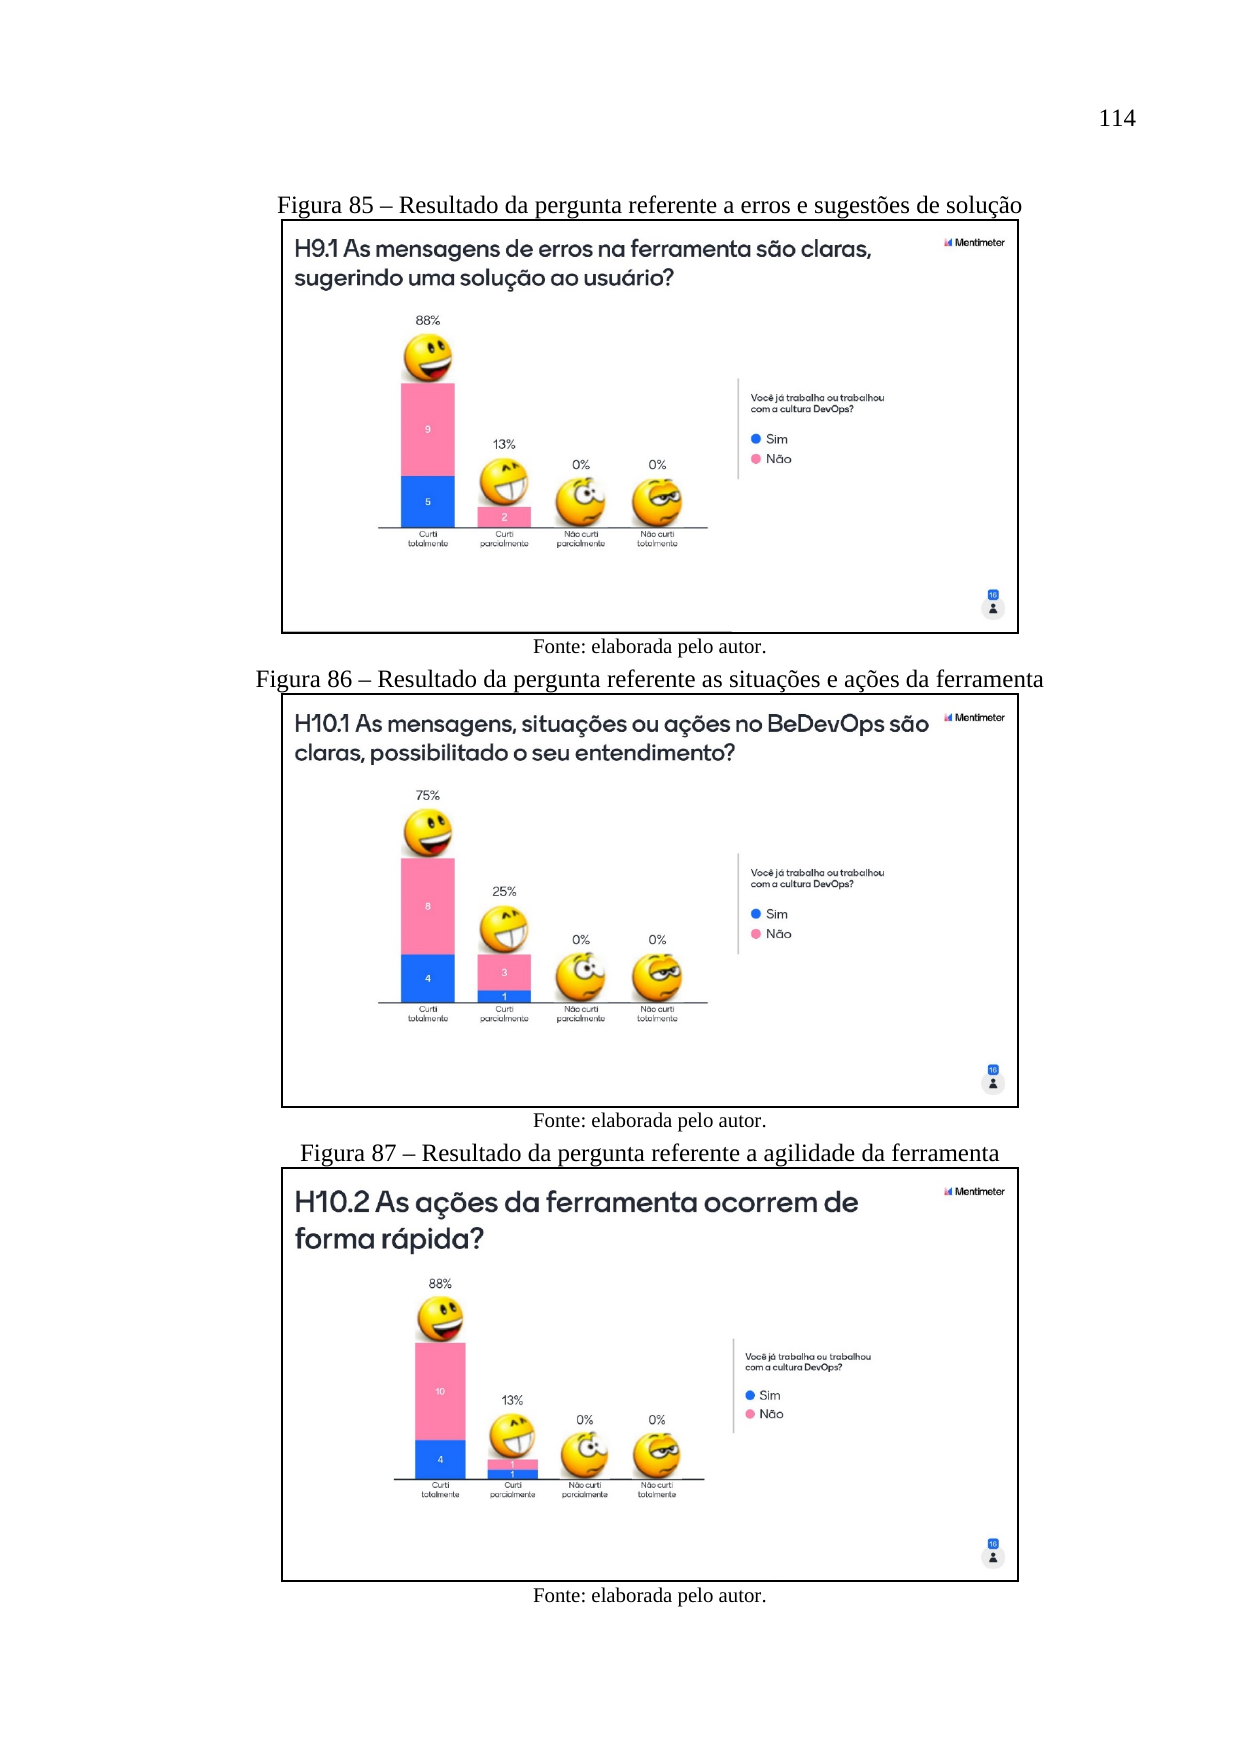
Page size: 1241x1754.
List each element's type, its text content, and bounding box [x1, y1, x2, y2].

picture [283, 695, 1017, 1106]
text Fonte: elaborada pelo autor. [177, 1108, 1122, 1132]
text Figura 87 – Resultado da pergunta referente a agilidade da ferramenta [177, 1138, 1122, 1167]
picture [283, 1169, 1017, 1580]
text Fonte: elaborada pelo autor. [177, 1582, 1122, 1607]
text Fonte: elaborada pelo autor. [177, 634, 1122, 658]
picture [283, 221, 1017, 632]
text Figura 86 – Resultado da pergunta referente as situações e ações da ferramenta [177, 664, 1122, 693]
text Figura 85 – Resultado da pergunta referente a erros e sugestões de solução [177, 190, 1122, 219]
